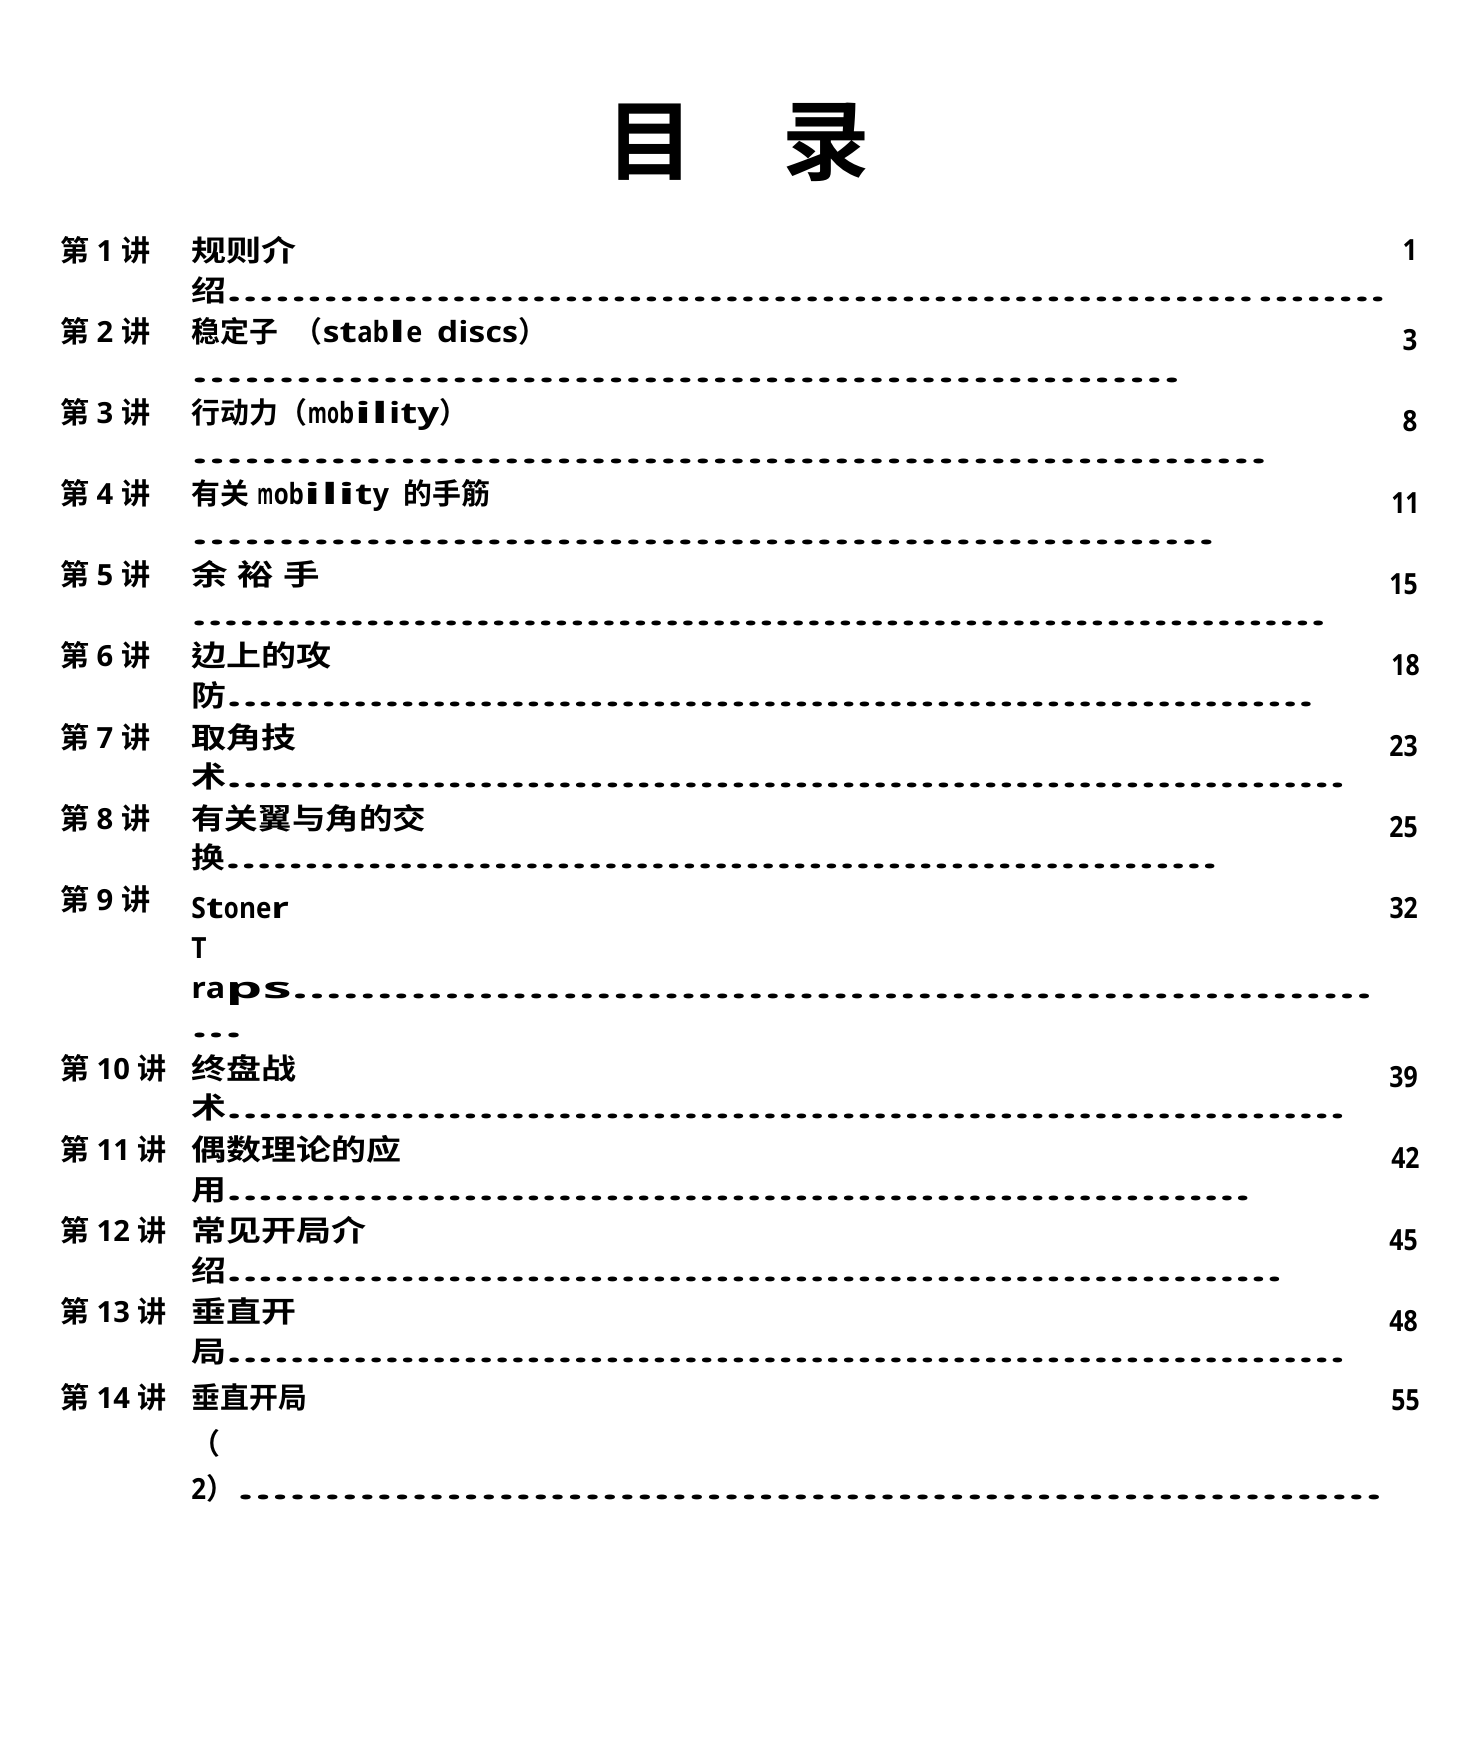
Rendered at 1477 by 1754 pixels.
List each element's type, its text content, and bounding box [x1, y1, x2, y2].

table_cell 垂直开局....................................................................... [177, 1290, 1387, 1371]
table_cell 25 [1387, 796, 1424, 877]
table_header 1 [1387, 230, 1424, 309]
table_header 第 1 讲 [55, 230, 177, 309]
table_cell Stoner Traps................................................................... [177, 878, 1387, 1046]
table_cell 第 11 讲 [55, 1128, 177, 1209]
table_cell 3 [1387, 309, 1424, 391]
table_cell 稳定子 （stable discs） ......................................................... [177, 309, 1387, 391]
table_cell 第 5 讲 [55, 553, 177, 634]
table_cell 余 裕 手 ........................................................................ [177, 553, 1387, 634]
table_cell 偶数理论的应用................................................................. [177, 1128, 1387, 1209]
table_cell 有关 mobility 的手筋 ........................................................... [177, 472, 1387, 553]
table_cell 48 [1387, 1290, 1424, 1371]
table_cell 第 9 讲 [55, 878, 177, 1046]
table_cell 第 13 讲 [55, 1290, 177, 1371]
table_cell 第 4 讲 [55, 472, 177, 553]
table_cell 45 [1387, 1209, 1424, 1290]
table_cell 11 [1387, 472, 1424, 553]
table_cell 第 2 讲 [55, 309, 177, 391]
table_cell 第 14 讲 [55, 1371, 177, 1509]
table_cell 42 [1387, 1128, 1424, 1209]
text 目 录 [42, 71, 1433, 200]
table_cell 行动力（mobility） .............................................................. [177, 391, 1387, 472]
table_cell 第 6 讲 [55, 634, 177, 715]
table_cell 32 [1387, 878, 1424, 1046]
table_cell 15 [1387, 553, 1424, 634]
table_cell 第 7 讲 [55, 715, 177, 796]
table_cell 边上的攻防..................................................................... [177, 634, 1387, 715]
table_cell 55 [1387, 1371, 1424, 1509]
table_cell 有关翼与角的交换............................................................... [177, 796, 1387, 877]
table_cell 39 [1387, 1046, 1424, 1127]
table_cell 常见开局介绍................................................................... [177, 1209, 1387, 1290]
table_cell 垂直开局（2）.................................................................. [177, 1371, 1387, 1509]
table_cell 第 8 讲 [55, 796, 177, 877]
table_cell 8 [1387, 391, 1424, 472]
table_cell 第 10 讲 [55, 1046, 177, 1127]
table_cell 18 [1387, 634, 1424, 715]
table_cell 终盘战术....................................................................... [177, 1046, 1387, 1127]
table_cell 23 [1387, 715, 1424, 796]
table_cell 第 3 讲 [55, 391, 177, 472]
table_header 规则介绍........................................................................ [177, 230, 1387, 309]
table_cell 第 12 讲 [55, 1209, 177, 1290]
table_cell 取角技术....................................................................... [177, 715, 1387, 796]
